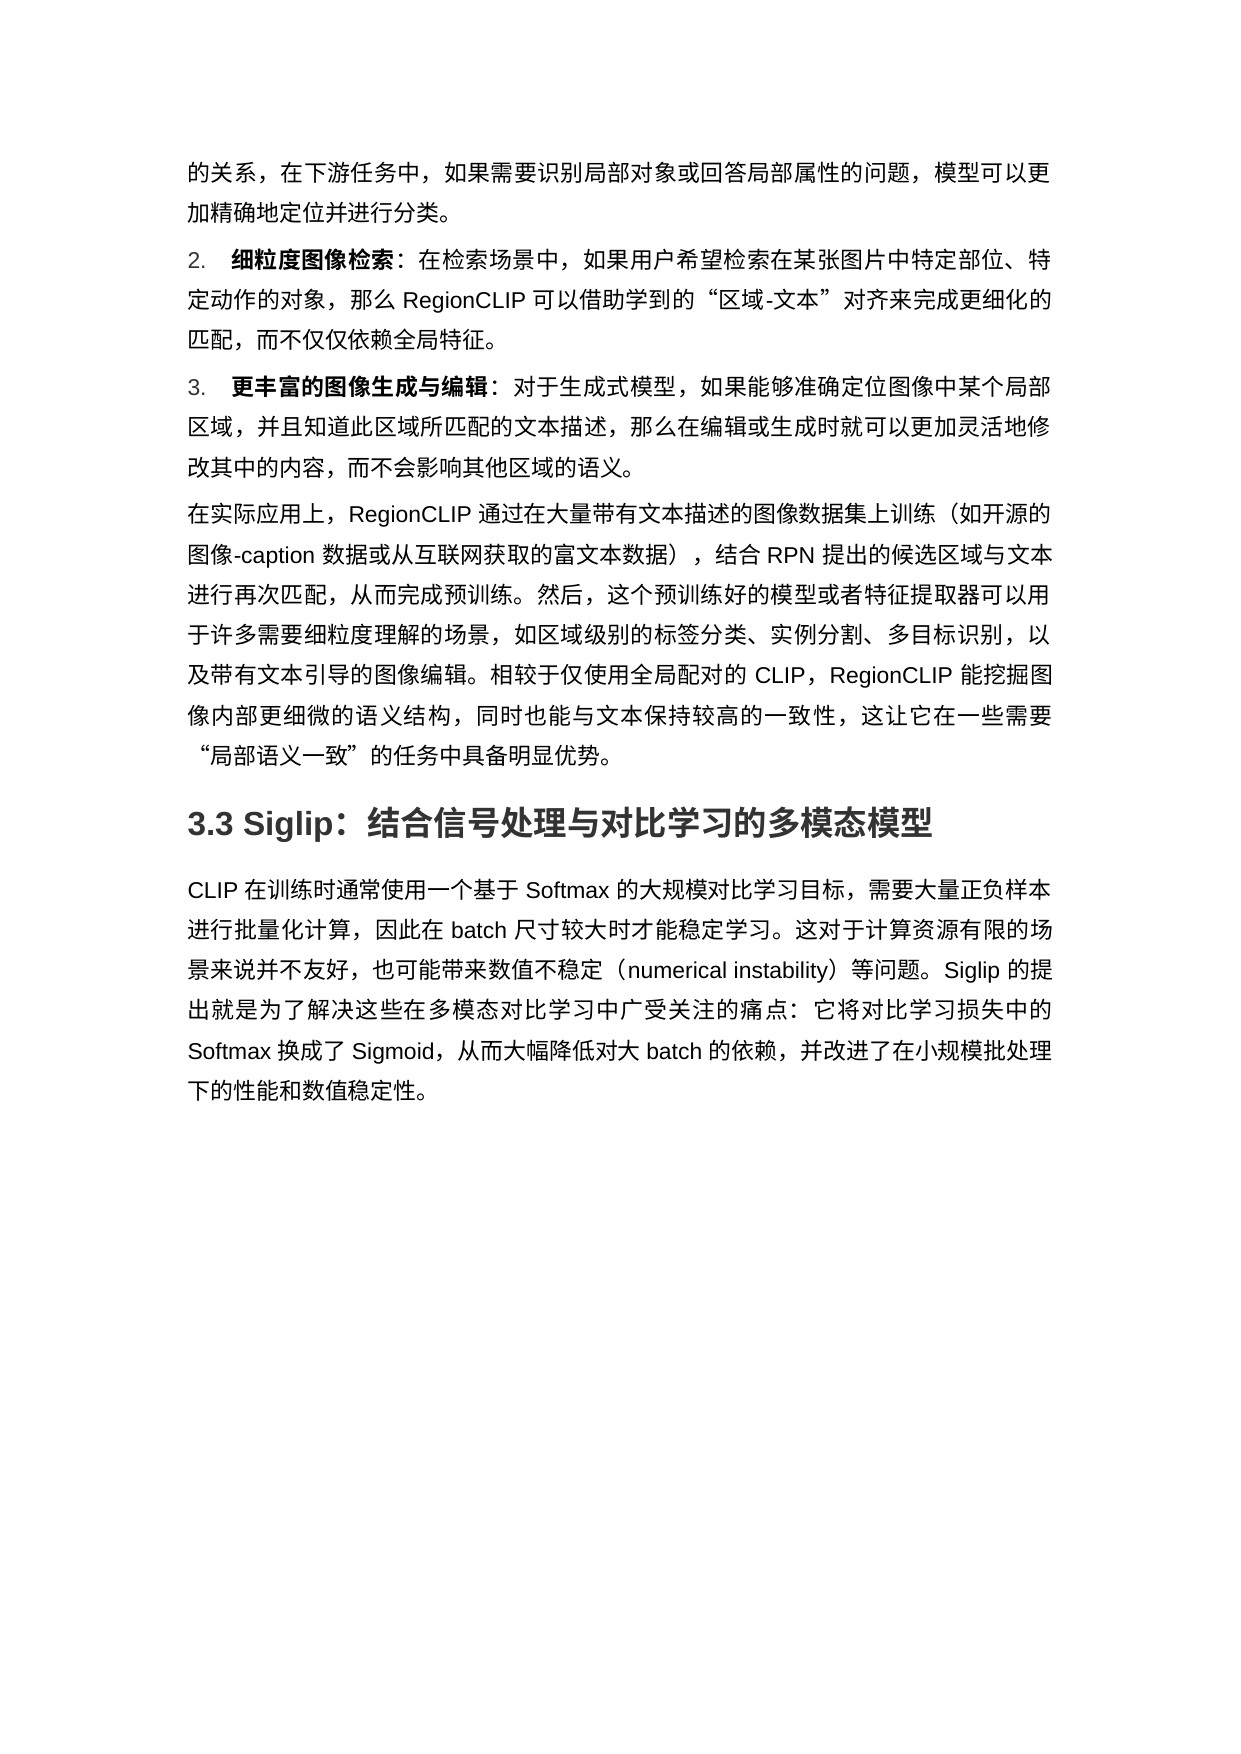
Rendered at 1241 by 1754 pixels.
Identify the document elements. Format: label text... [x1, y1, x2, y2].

text 在实际应用上，RegionCLIP 通过在大量带有文本描述的图像数据集上训练（如开源的图像-caption 数据或从互联网获取的富文本数据），结合 RPN 提出的候选区域与文本进行再次匹配，从而完成预训练。然后，这个预训练好的模型或者特征提取器可以用于许多需要细粒度理解的场景，如区域级别的标签分类、实例分割、多目标识别，以及带有文本引导的图像编辑。相较于仅使用全局配对的 CLIP，RegionCLIP 能挖掘图像内部更细微的语义结构，同时也能与文本保持较高的一致性，这让它在一些需要“局部语义一致”的任务中具备明显优势。 [187, 493, 1053, 775]
text CLIP 在训练时通常使用一个基于 Softmax 的大规模对比学习目标，需要大量正负样本进行批量化计算，因此在 batch 尺寸较大时才能稳定学习。这对于计算资源有限的场景来说并不友好，也可能带来数值不稳定（numerical instability）等问题。Siglip 的提出就是为了解决这些在多模态对比学习中广受关注的痛点：它将对比学习损失中的 Softmax 换成了 Sigmoid，从而大幅降低对大 batch 的依赖，并改进了在小规模批处理下的性能和数值稳定性。 [187, 868, 1053, 1110]
list 细粒度图像检索：在检索场景中，如果用户希望检索在某张图片中特定部位、特定动作的对象，那么 RegionCLIP 可以借助学到的“区域-文本”对齐来完成更细化的匹配，而不仅仅依赖全局特征。 [187, 238, 1053, 359]
subtitle 3.3 Siglip：结合信号处理与对比学习的多模态模型 [187, 781, 1053, 862]
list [187, 151, 1053, 232]
list 更丰富的图像生成与编辑：对于生成式模型，如果能够准确定位图像中某个局部区域，并且知道此区域所匹配的文本描述，那么在编辑或生成时就可以更加灵活地修改其中的内容，而不会影响其他区域的语义。 [187, 365, 1053, 486]
